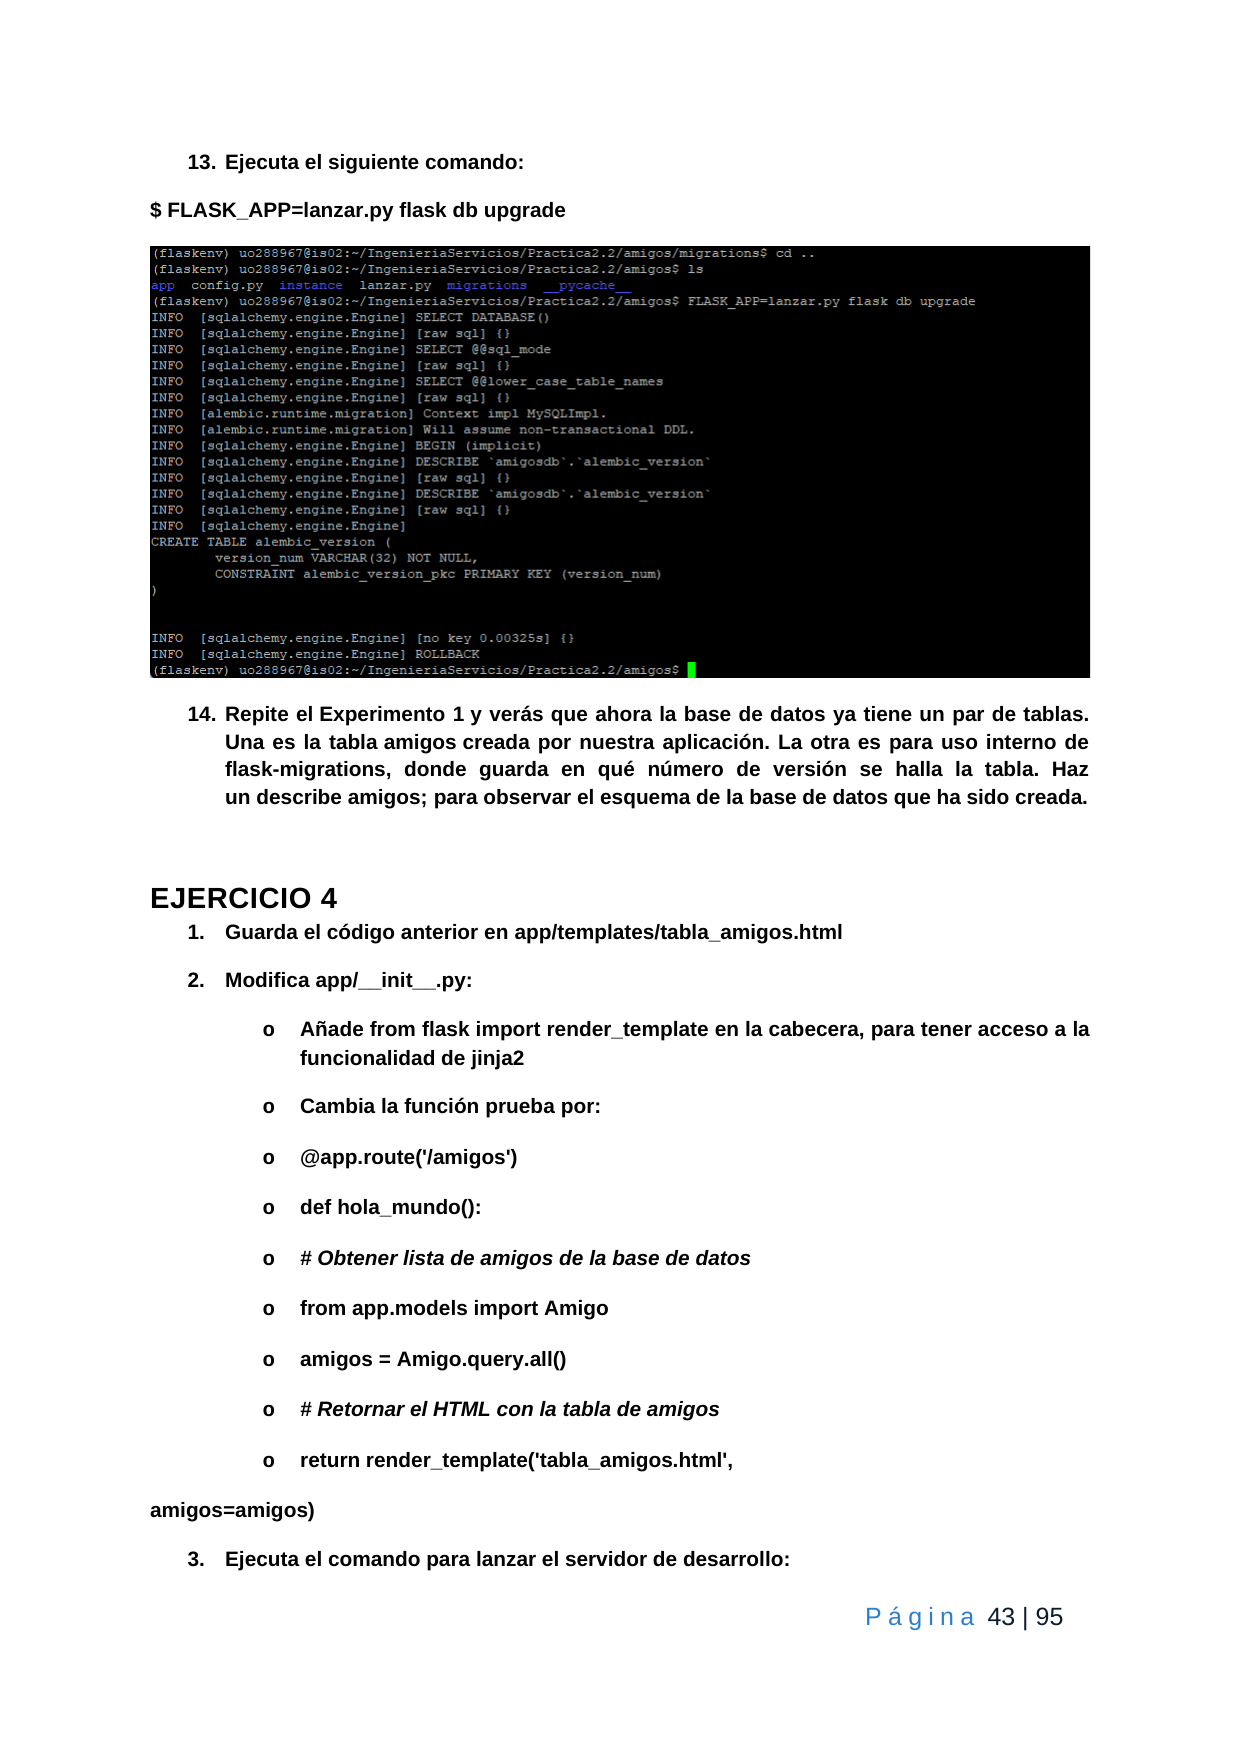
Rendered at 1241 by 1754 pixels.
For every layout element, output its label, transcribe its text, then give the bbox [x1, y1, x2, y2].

list Modifica app/__init__.py: [187, 968, 1090, 992]
picture [150, 246, 1091, 678]
text $ FLASK_APP=lanzar.py flask db upgrade [150, 198, 1090, 222]
list Cambia la función prueba por: [262, 1094, 1090, 1120]
subtitle EJERCICIO 4 [150, 881, 1090, 915]
list Repite el Experimento 1 y verás que ahora la base de datos ya tiene un par de tablas. Una es la tabla amigos creada por nuestra aplicación. La otra es para uso interno de flask-migrations, donde guarda en qué número de versión se halla la tabla. Haz un describe amigos; para observar el esquema de la base de datos que ha sido creada. [187, 702, 1090, 808]
text amigos=amigos) [150, 1498, 1090, 1522]
list Añade from flask import render_template en la cabecera, para tener acceso a la funcionalidad de jinja2 [262, 1016, 1090, 1070]
list Ejecuta el comando para lanzar el servidor de desarrollo: [187, 1547, 1090, 1571]
list # Obtener lista de amigos de la base de datos [262, 1246, 1090, 1272]
list from app.models import Amigo [262, 1296, 1090, 1322]
list amigos = Amigo.query.all() [262, 1347, 1090, 1373]
list Ejecuta el siguiente comando: [187, 150, 1090, 174]
list # Retornar el HTML con la tabla de amigos [262, 1397, 1090, 1423]
list def hola_mundo(): [262, 1195, 1090, 1221]
list @app.route('/amigos') [262, 1145, 1090, 1171]
list Guarda el código anterior en app/templates/tabla_amigos.html [187, 920, 1090, 944]
list return render_template('tabla_amigos.html', [262, 1448, 1090, 1474]
